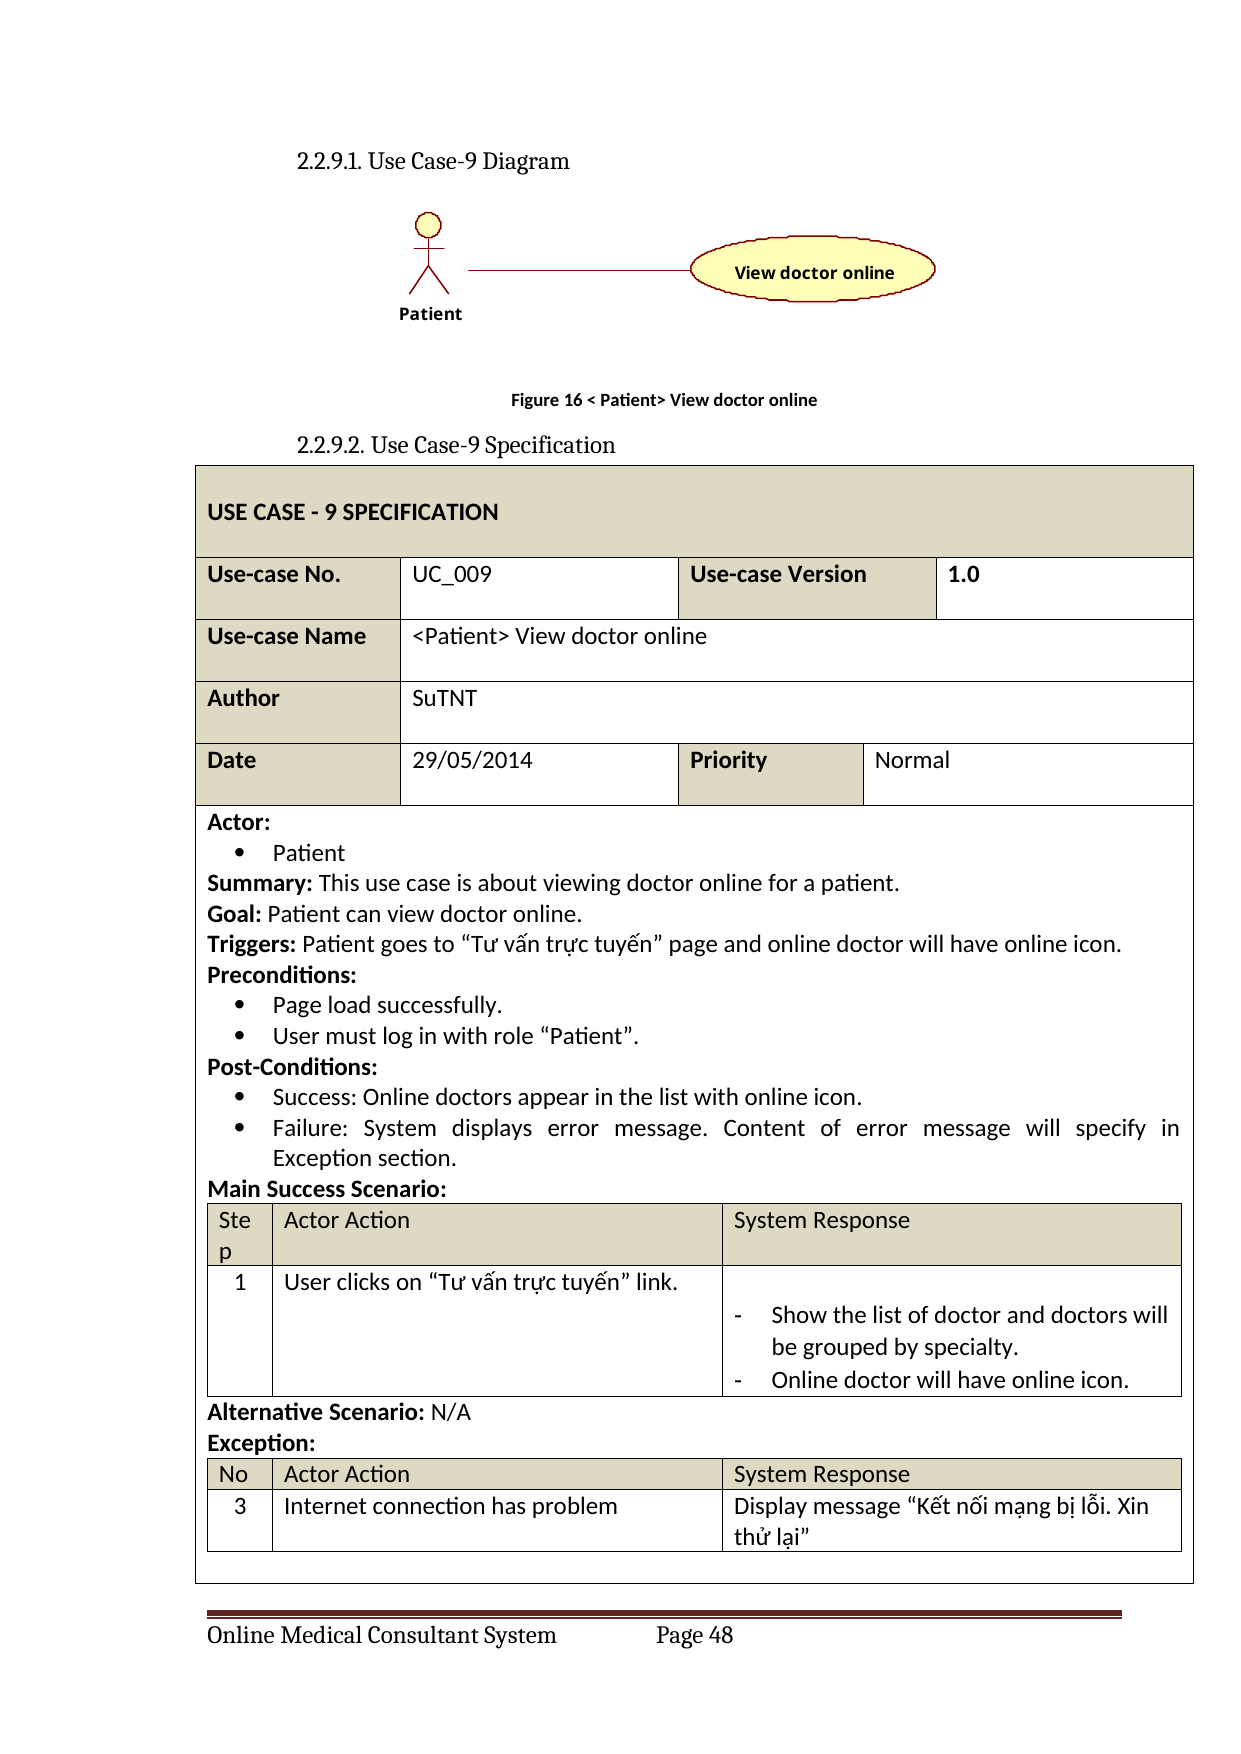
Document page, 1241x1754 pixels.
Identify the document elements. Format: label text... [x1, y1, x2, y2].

table_cell Use-case No. [196, 558, 400, 619]
table_cell UC_009 [401, 558, 678, 619]
subtitle Use Case-9 Specification [282, 431, 1122, 460]
table_cell 29/05/2014 [401, 744, 678, 805]
table_cell 1.0 [937, 558, 1193, 619]
table_cell Author [196, 682, 400, 743]
table_cell SuTNT [401, 682, 1193, 743]
table_cell Use-case Name [196, 620, 400, 681]
table_cell Use-case Version [679, 558, 936, 619]
subtitle Use Case-9 Diagram [282, 147, 1122, 176]
table_cell <Patient> View doctor online [401, 620, 1193, 681]
table_cell Date [196, 744, 400, 805]
table_header USE CASE - 9 SPECIFICATION [196, 466, 1193, 557]
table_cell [196, 806, 1193, 1583]
table_cell Priority [679, 744, 863, 805]
table_cell Normal [864, 744, 1193, 805]
